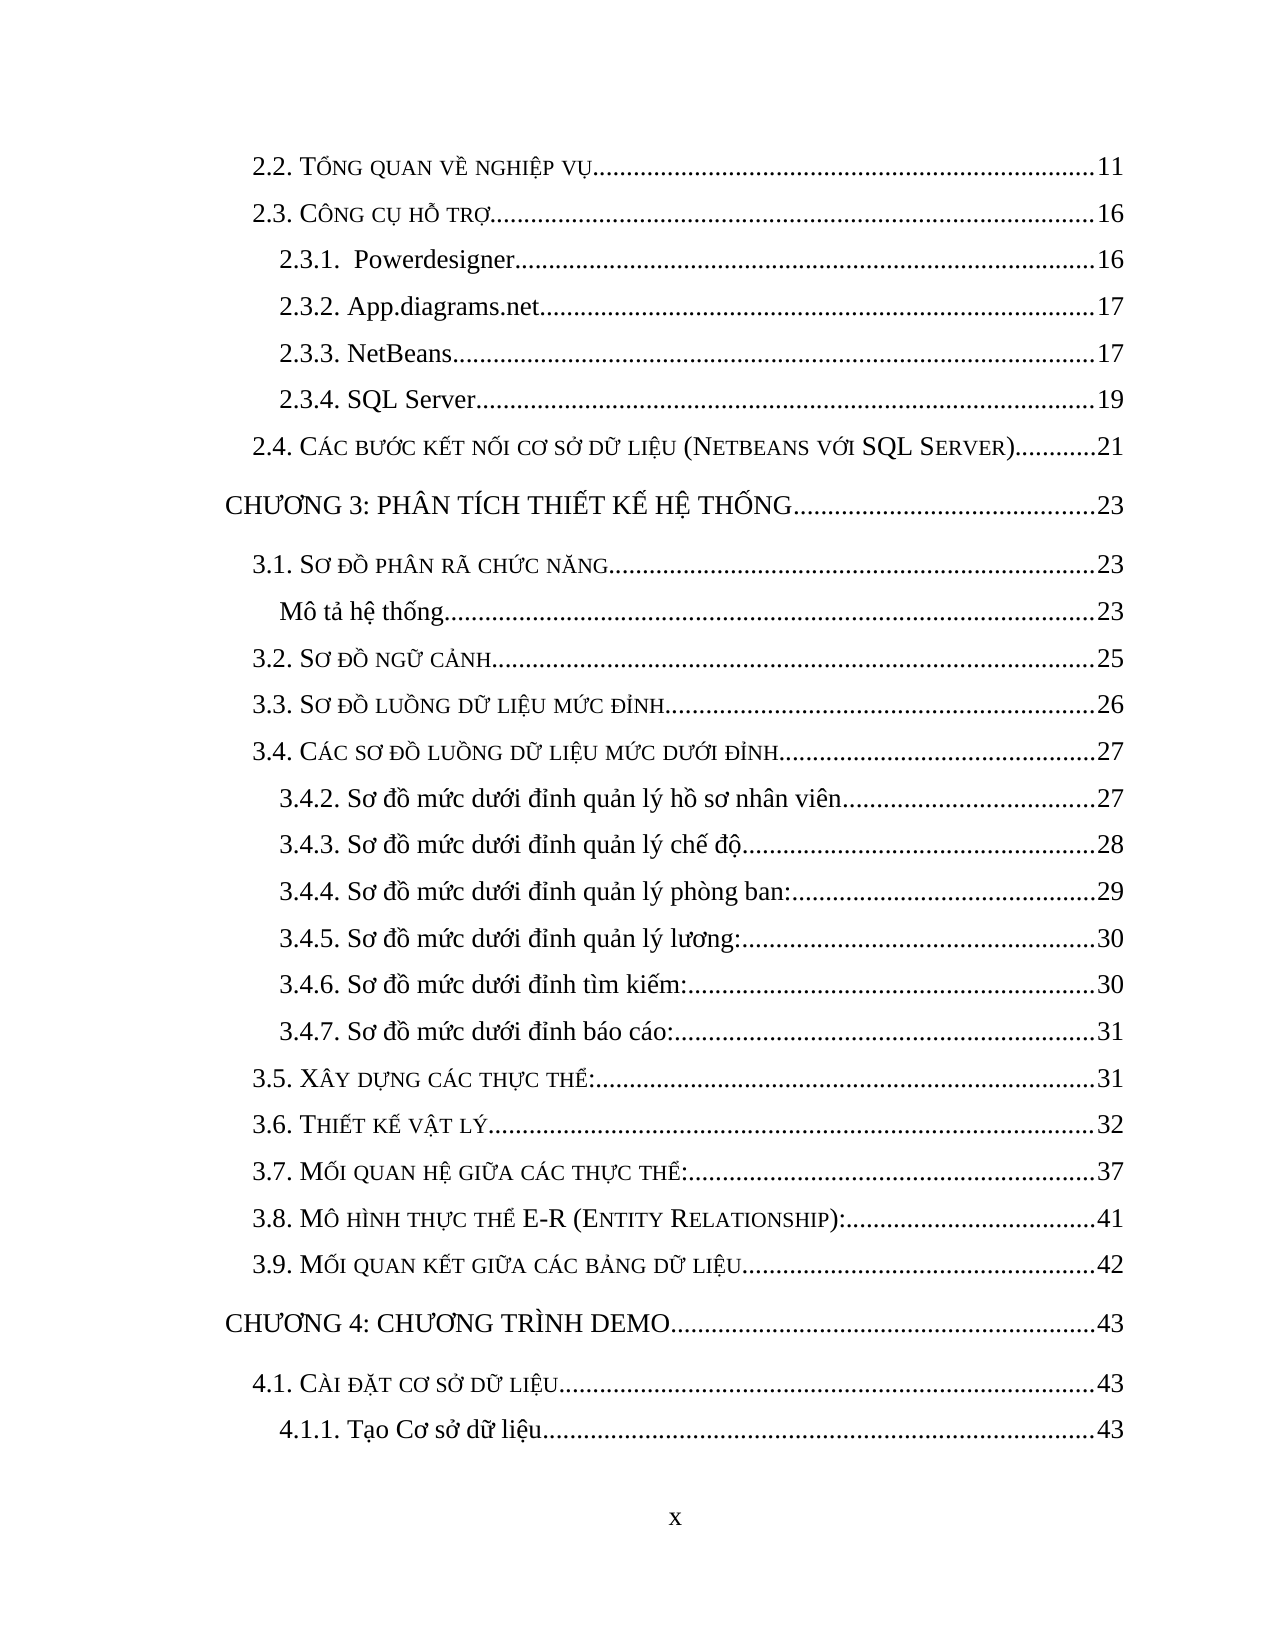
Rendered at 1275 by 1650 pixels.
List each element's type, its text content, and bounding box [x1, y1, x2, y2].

text 3.4.6. Sơ đồ mức dưới đỉnh tìm kiếm: 30 [204, 968, 1125, 999]
text Mô tả hệ thống 23 [204, 595, 1125, 626]
text 3.9. Mối quan kết giữa các bảng dữ liệu 42 [177, 1248, 1125, 1279]
text 3.7. Mối quan hệ giữa các thực thể: 37 [177, 1155, 1125, 1186]
text 3.5. Xây dựng các thực thể: 31 [177, 1062, 1125, 1093]
text 3.4. Các sơ đồ luồng dữ liệu mức dưới đỉnh 27 [177, 735, 1125, 766]
text 3.4.5. Sơ đồ mức dưới đỉnh quản lý lương: 30 [204, 922, 1125, 953]
text 2.3.1. Powerdesigner 16 [204, 243, 1125, 274]
text 3.4.4. Sơ đồ mức dưới đỉnh quản lý phòng ban: 29 [204, 875, 1125, 906]
text 2.3.2. App.diagrams.net 17 [204, 290, 1125, 321]
text CHƯƠNG 3: PHÂN TÍCH THIẾT KẾ HỆ THỐNG 23 [150, 489, 1125, 520]
text 3.3. Sơ đồ luồng dữ liệu mức đỉnh 26 [177, 688, 1125, 719]
text 2.3.3. NetBeans 17 [204, 337, 1125, 368]
text 3.6. Thiết kế vật lý 32 [177, 1108, 1125, 1139]
text 2.2. Tổng quan về nghiệp vụ 11 [177, 150, 1125, 181]
text 2.3.4. SQL Server 19 [204, 383, 1125, 414]
text 3.8. Mô hình thực thể E-R (Entity Relationship): 41 [177, 1202, 1125, 1233]
text 3.4.7. Sơ đồ mức dưới đỉnh báo cáo: 31 [204, 1015, 1125, 1046]
text 2.4. Các bước kết nối cơ sở dữ liệu (Netbeans với SQL Server) 21 [177, 430, 1125, 461]
text 4.1. Cài đặt cơ sở dữ liệu 43 [177, 1367, 1125, 1398]
text 3.4.2. Sơ đồ mức dưới đỉnh quản lý hồ sơ nhân viên 27 [204, 782, 1125, 813]
text 3.4.3. Sơ đồ mức dưới đỉnh quản lý chế độ 28 [204, 828, 1125, 859]
text 3.2. Sơ đồ ngữ cảnh 25 [177, 642, 1125, 673]
text 2.3. Công cụ hỗ trợ 16 [177, 197, 1125, 228]
text 4.1.1. Tạo Cơ sở dữ liệu 43 [204, 1413, 1125, 1444]
text 3.1. Sơ đồ phân rã chức năng 23 [177, 548, 1125, 579]
text CHƯƠNG 4: CHƯƠNG TRÌNH DEMO 43 [150, 1307, 1125, 1339]
